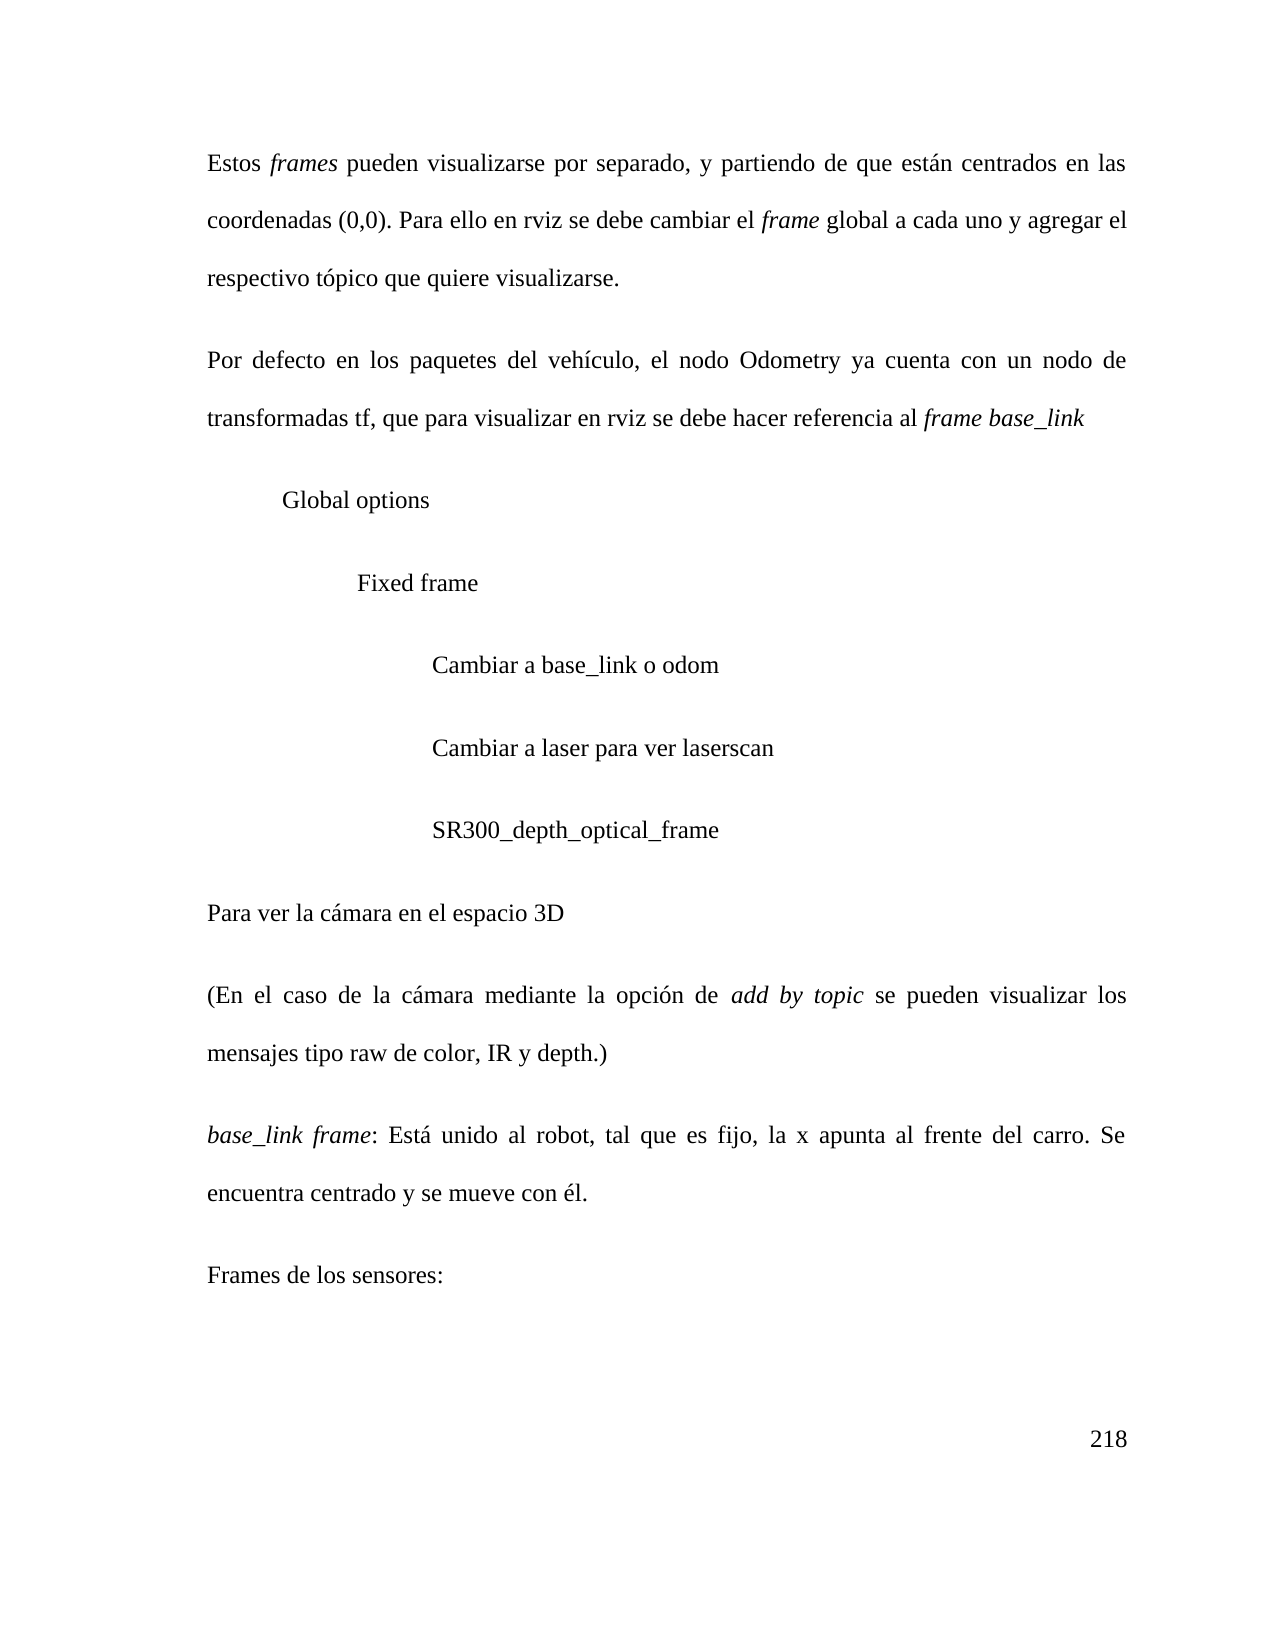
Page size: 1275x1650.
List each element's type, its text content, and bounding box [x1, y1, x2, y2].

text (En el caso de la cámara mediante la opción de add by topic se pueden visualizar los mensajes tipo raw de color, IR y depth.) [207, 980, 1127, 1066]
text Global options [207, 485, 1127, 514]
text Cambiar a laser para ver laserscan [207, 733, 1127, 761]
text base_link frame: Está unido al robot, tal que es fijo, la x apunta al frente del carro. Se encuentra centrado y se mueve con él. [207, 1120, 1127, 1206]
text Frames de los sensores: [207, 1260, 1127, 1289]
text Estos frames pueden visualizarse por separado, y partiendo de que están centrados en las coordenadas (0,0). Para ello en rviz se debe cambiar el frame global a cada uno y agregar el respectivo tópico que quiere visualizarse. [207, 148, 1127, 291]
text Cambiar a base_link o odom [207, 650, 1127, 679]
text Fixed frame [207, 568, 1127, 596]
text SR300_depth_optical_frame [207, 815, 1127, 844]
text Por defecto en los paquetes del vehículo, el nodo Odometry ya cuenta con un nodo de transformadas tf, que para visualizar en rviz se debe hacer referencia al frame base_link [207, 345, 1127, 431]
text Para ver la cámara en el espacio 3D [207, 898, 1127, 926]
